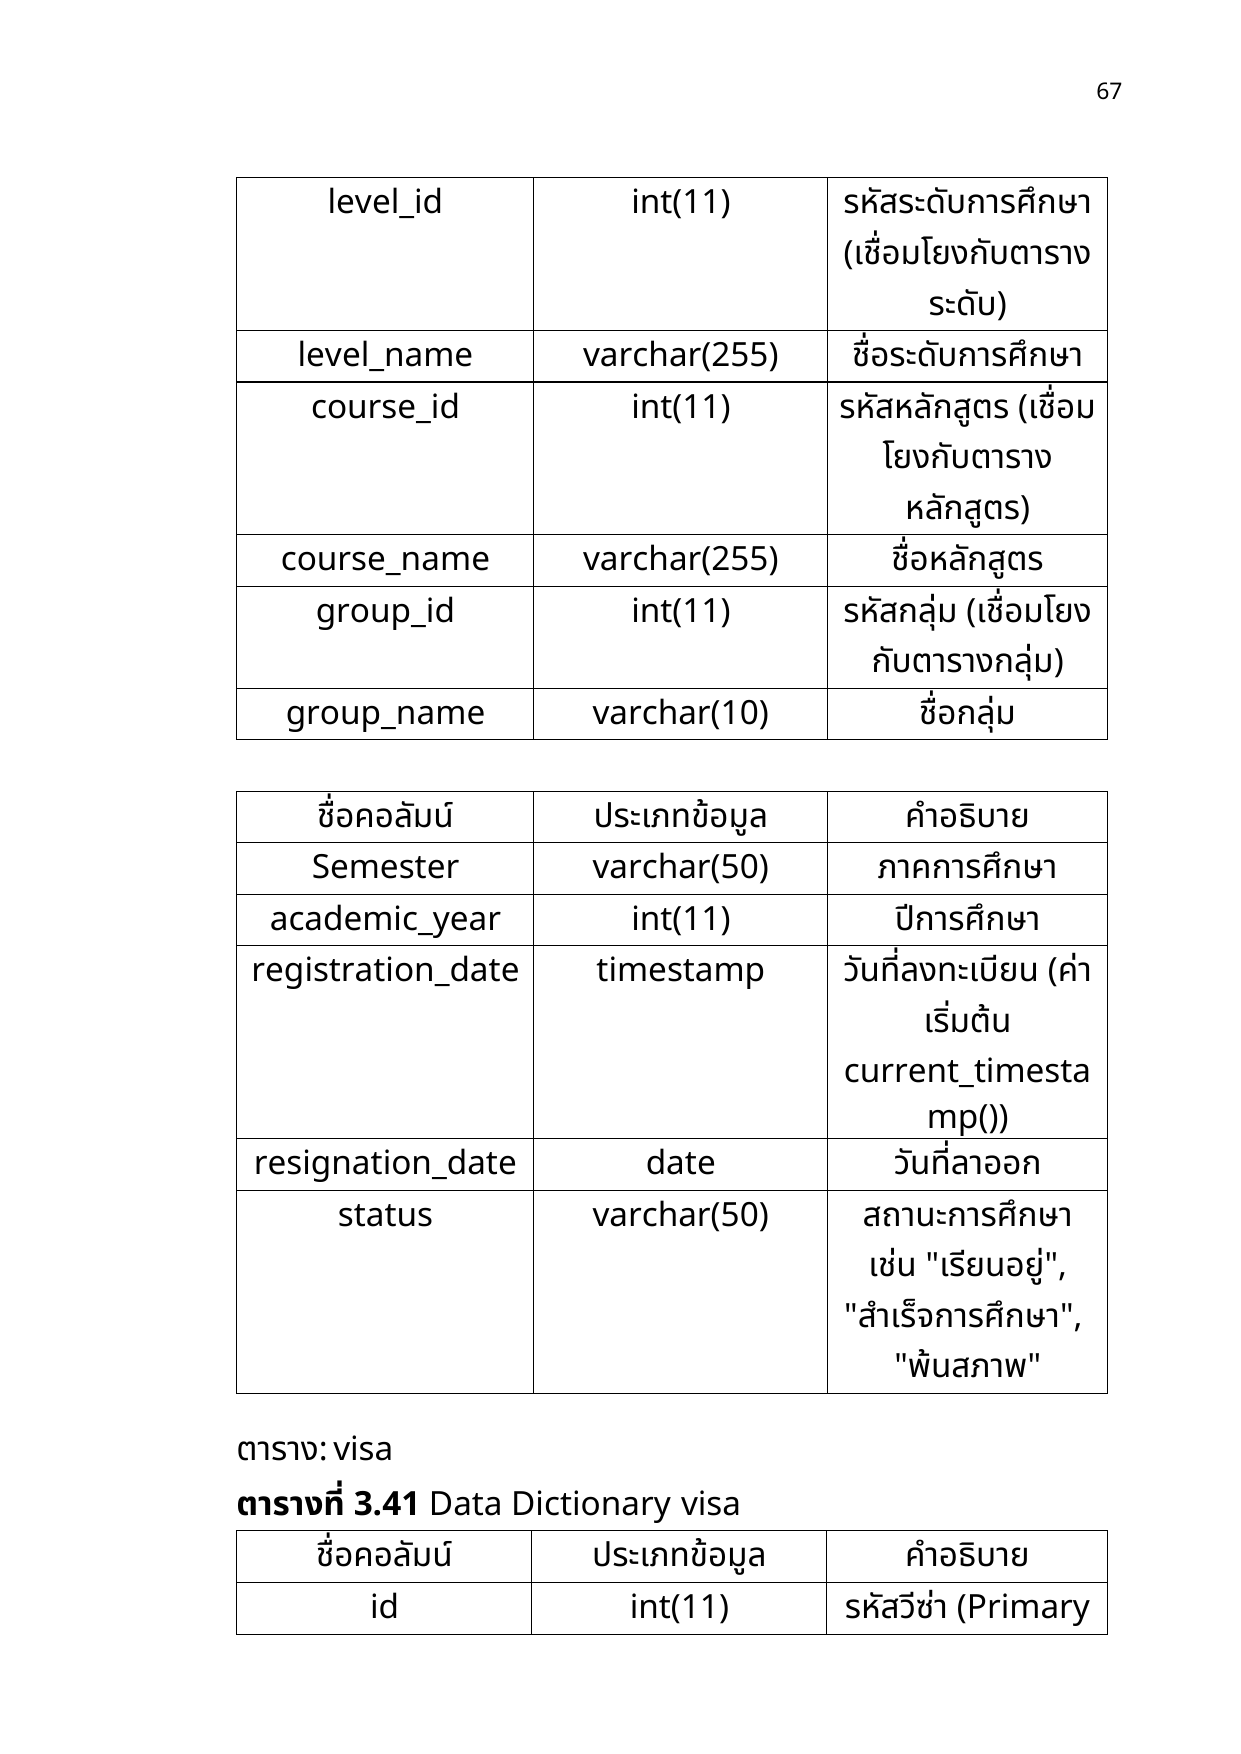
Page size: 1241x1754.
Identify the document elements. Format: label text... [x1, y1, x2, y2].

table_cell academic_year [237, 895, 533, 945]
table_cell วันที่ลาออก [828, 1139, 1107, 1189]
table_cell int(11) [534, 178, 827, 330]
table_cell วันที่ลงทะเบียน (ค่าเริ่มต้น current_timestamp()) [828, 946, 1107, 1138]
table_header คำอธิบาย [827, 1531, 1107, 1582]
table_cell date [534, 1139, 827, 1189]
table_cell registration_date [237, 946, 533, 1138]
table_header ชื่อคอลัมน์ [237, 1531, 531, 1582]
table_cell int(11) [534, 895, 827, 945]
table_header ชื่อคอลัมน์ [237, 792, 533, 842]
table_cell สถานะการศึกษา เช่น "เรียนอยู่", "สำเร็จการศึกษา", "พ้นสภาพ" [828, 1191, 1107, 1393]
table_cell course_name [237, 535, 533, 586]
table_cell varchar(255) [534, 535, 827, 586]
table_cell level_name [237, 331, 533, 381]
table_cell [827, 1583, 1107, 1633]
table_cell course_id [237, 383, 533, 534]
table_cell ปีการศึกษา [828, 895, 1107, 945]
table_cell varchar(50) [534, 1191, 827, 1393]
table_cell id [237, 1583, 531, 1633]
table_cell int(11) [534, 587, 827, 688]
table_cell varchar(50) [534, 843, 827, 894]
table_cell รหัสหลักสูตร (เชื่อมโยงกับตารางหลักสูตร) [828, 383, 1107, 534]
table_cell resignation_date [237, 1139, 533, 1189]
table_cell Semester [237, 843, 533, 894]
table_cell int(11) [534, 383, 827, 534]
table_header ประเภทข้อมูล [534, 792, 827, 842]
table_cell group_name [237, 689, 533, 739]
table_cell รหัสกลุ่ม (เชื่อมโยงกับตารางกลุ่ม) [828, 587, 1107, 688]
table_cell varchar(255) [534, 331, 827, 381]
table_cell รหัสระดับการศึกษา (เชื่อมโยงกับตารางระดับ) [828, 178, 1107, 330]
table_cell int(11) [532, 1583, 826, 1633]
table_header ประเภทข้อมูล [532, 1531, 826, 1582]
table_cell status [237, 1191, 533, 1393]
table_header คำอธิบาย [828, 792, 1107, 842]
table_cell varchar(10) [534, 689, 827, 739]
table_cell ชื่อหลักสูตร [828, 535, 1107, 586]
text ตารางที่ 3.41 Data Dictionary visa [236, 1480, 1122, 1530]
text ตาราง: visa [236, 1425, 1122, 1476]
table_cell ภาคการศึกษา [828, 843, 1107, 894]
table_cell group_id [237, 587, 533, 688]
table_cell timestamp [534, 946, 827, 1138]
table_cell level_id [237, 178, 533, 330]
table_cell ชื่อระดับการศึกษา [828, 331, 1107, 381]
table_cell ชื่อกลุ่ม [828, 689, 1107, 739]
